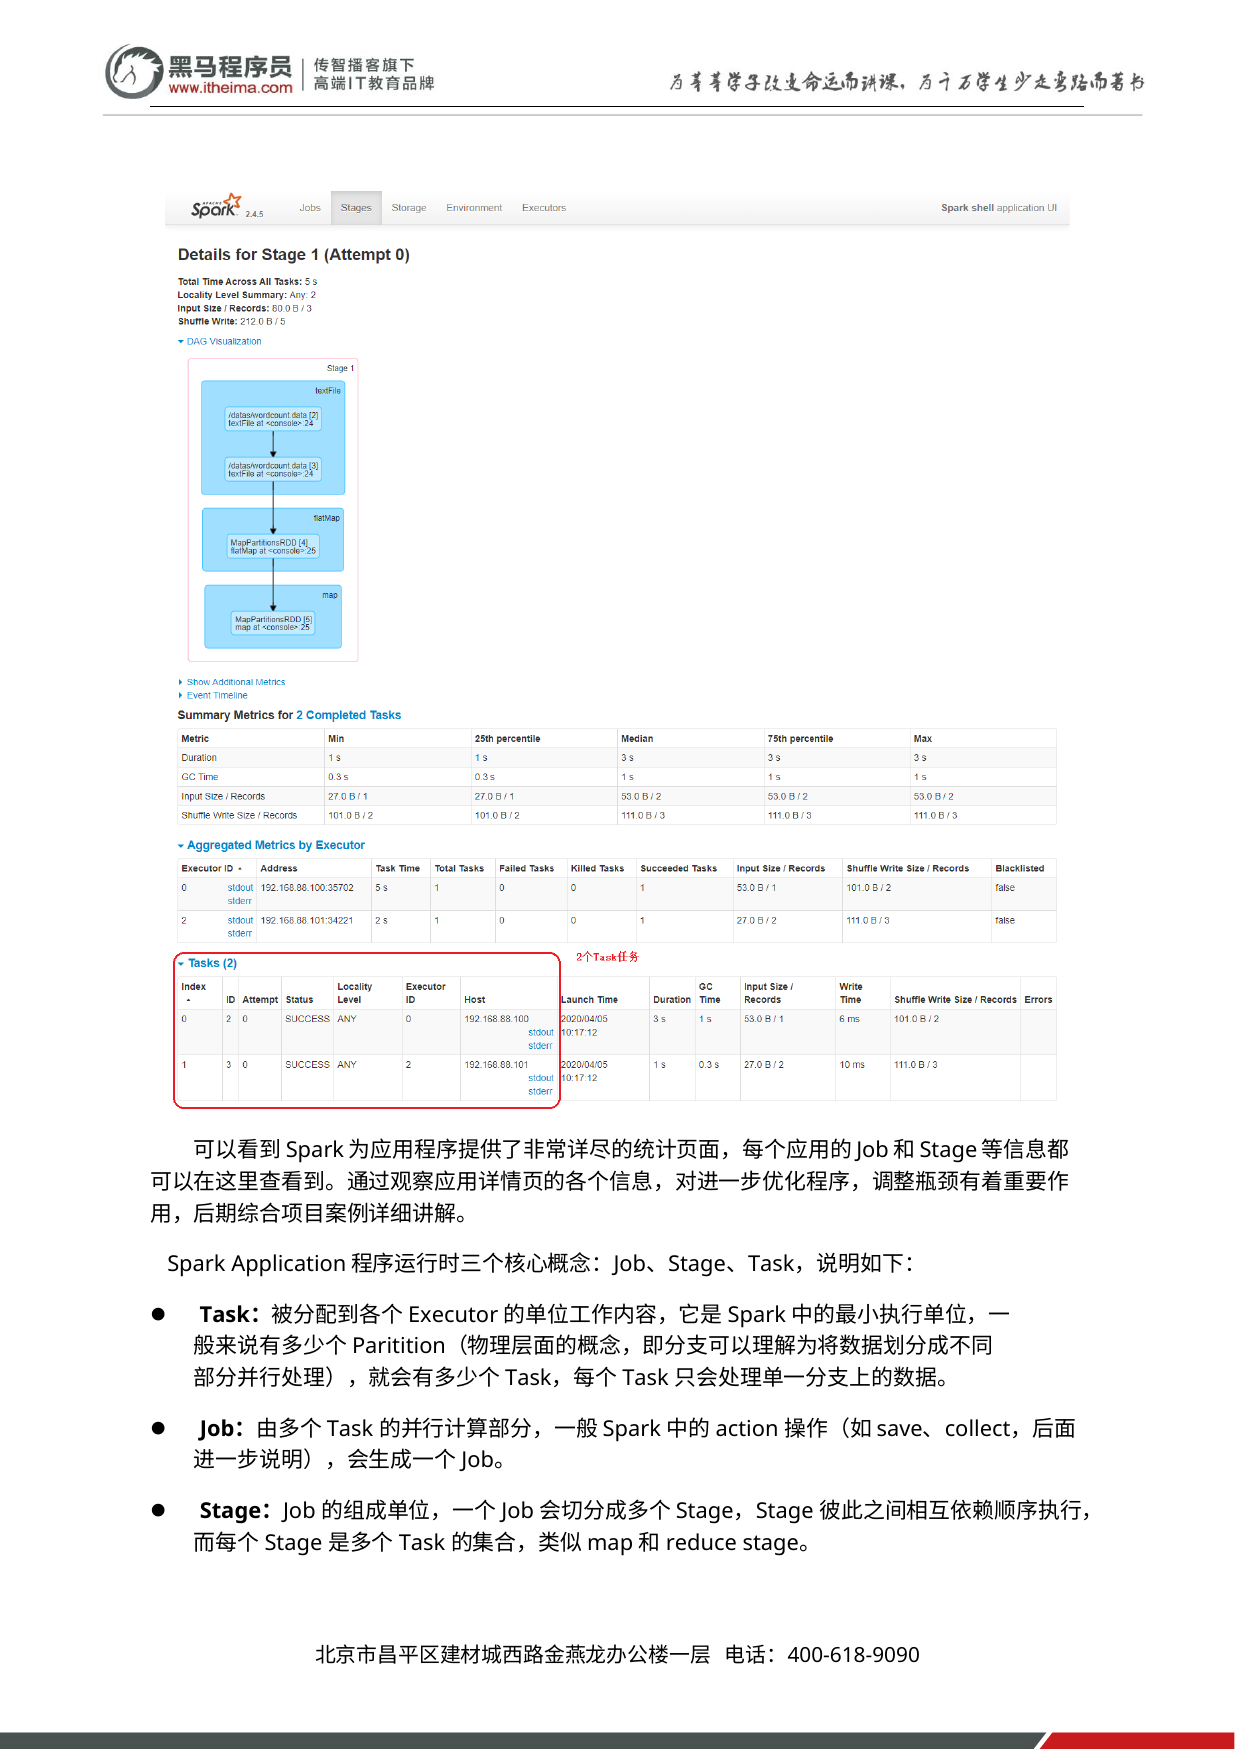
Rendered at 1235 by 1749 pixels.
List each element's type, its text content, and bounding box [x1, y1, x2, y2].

text Spark Application程序运行时三个核心概念：Job、Stage、Task，说明如下： [150, 1246, 1084, 1278]
picture [0, 1673, 1235, 1749]
picture [165, 191, 1070, 1114]
list Task：被分配到各个 Executor 的单位工作内容，它是 Spark 中的最小执行单位，一 般来说有多少个 Paritition（物理层面的概念，即分支可以理解为将数据划分成不同 部分并行处理），就会有多少个 Task，每个 Task 只会处理单一分支上的数据。 [150, 1297, 1084, 1392]
list Job：由多个 Task 的并行计算部分，一般 Spark 中的 action 操作（如 save、collect，后面进一步说明），会生成一个 Job。 [150, 1411, 1084, 1474]
list Stage：Job 的组成单位，一个 Job 会切分成多个 Stage，Stage 彼此之间相互依赖顺序执行，而每个 Stage 是多个 Task 的集合，类似 map 和 reduce stage。 [150, 1493, 1084, 1557]
picture [0, 0, 1235, 123]
text 可以看到Spark为应用程序提供了非常详尽的统计页面，每个应用的Job和Stage等信息都可以在这里查看到。通过观察应用详情页的各个信息，对进一步优化程序，调整瓶颈有着重要作用，后期综合项目案例详细讲解。 [150, 1132, 1084, 1227]
